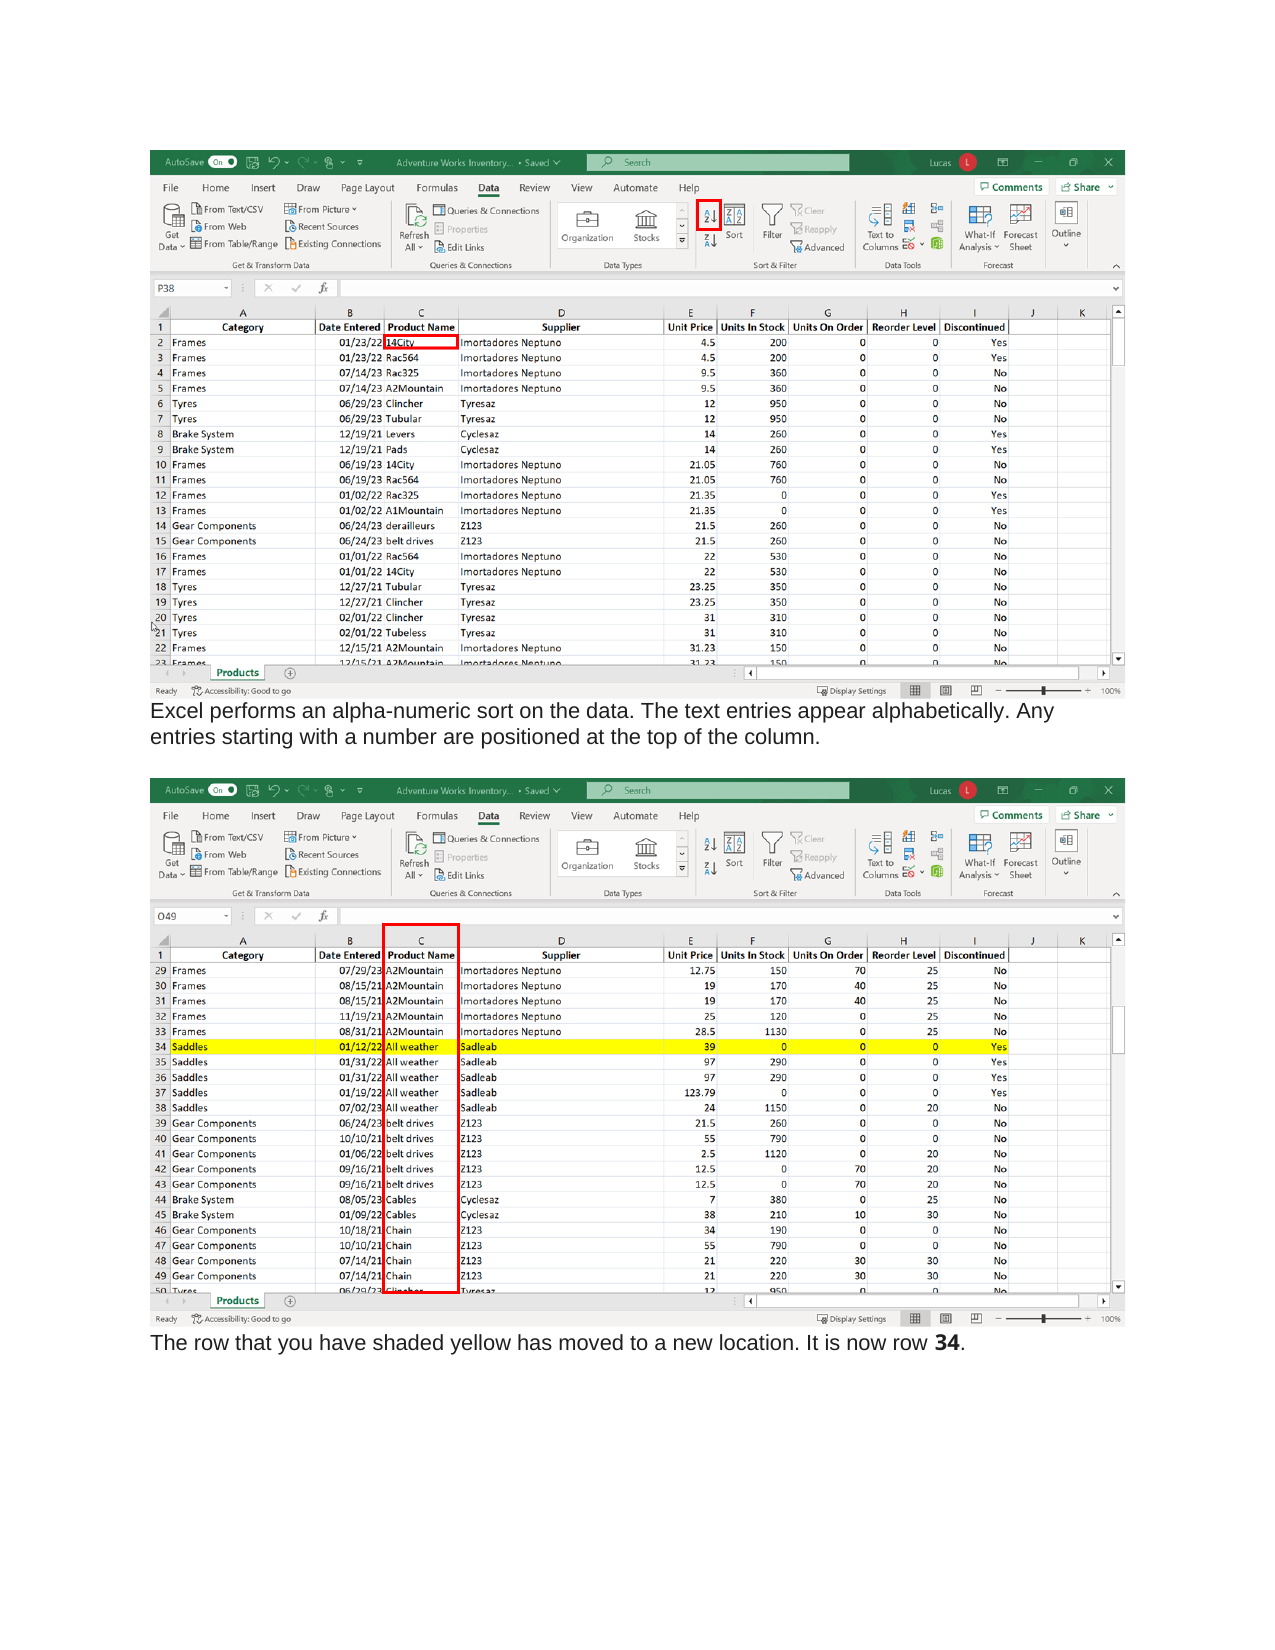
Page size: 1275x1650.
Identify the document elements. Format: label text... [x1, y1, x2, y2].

picture [150, 150, 1125, 699]
picture [150, 778, 1125, 1327]
text Excel performs an alpha-numeric sort on the data. The text entries appear alphabetically. Any entries starting with a number are positioned at the top of the column. [150, 699, 1125, 749]
text The row that you have shaded yellow has moved to a new location. It is now row 34. [150, 1327, 1125, 1356]
